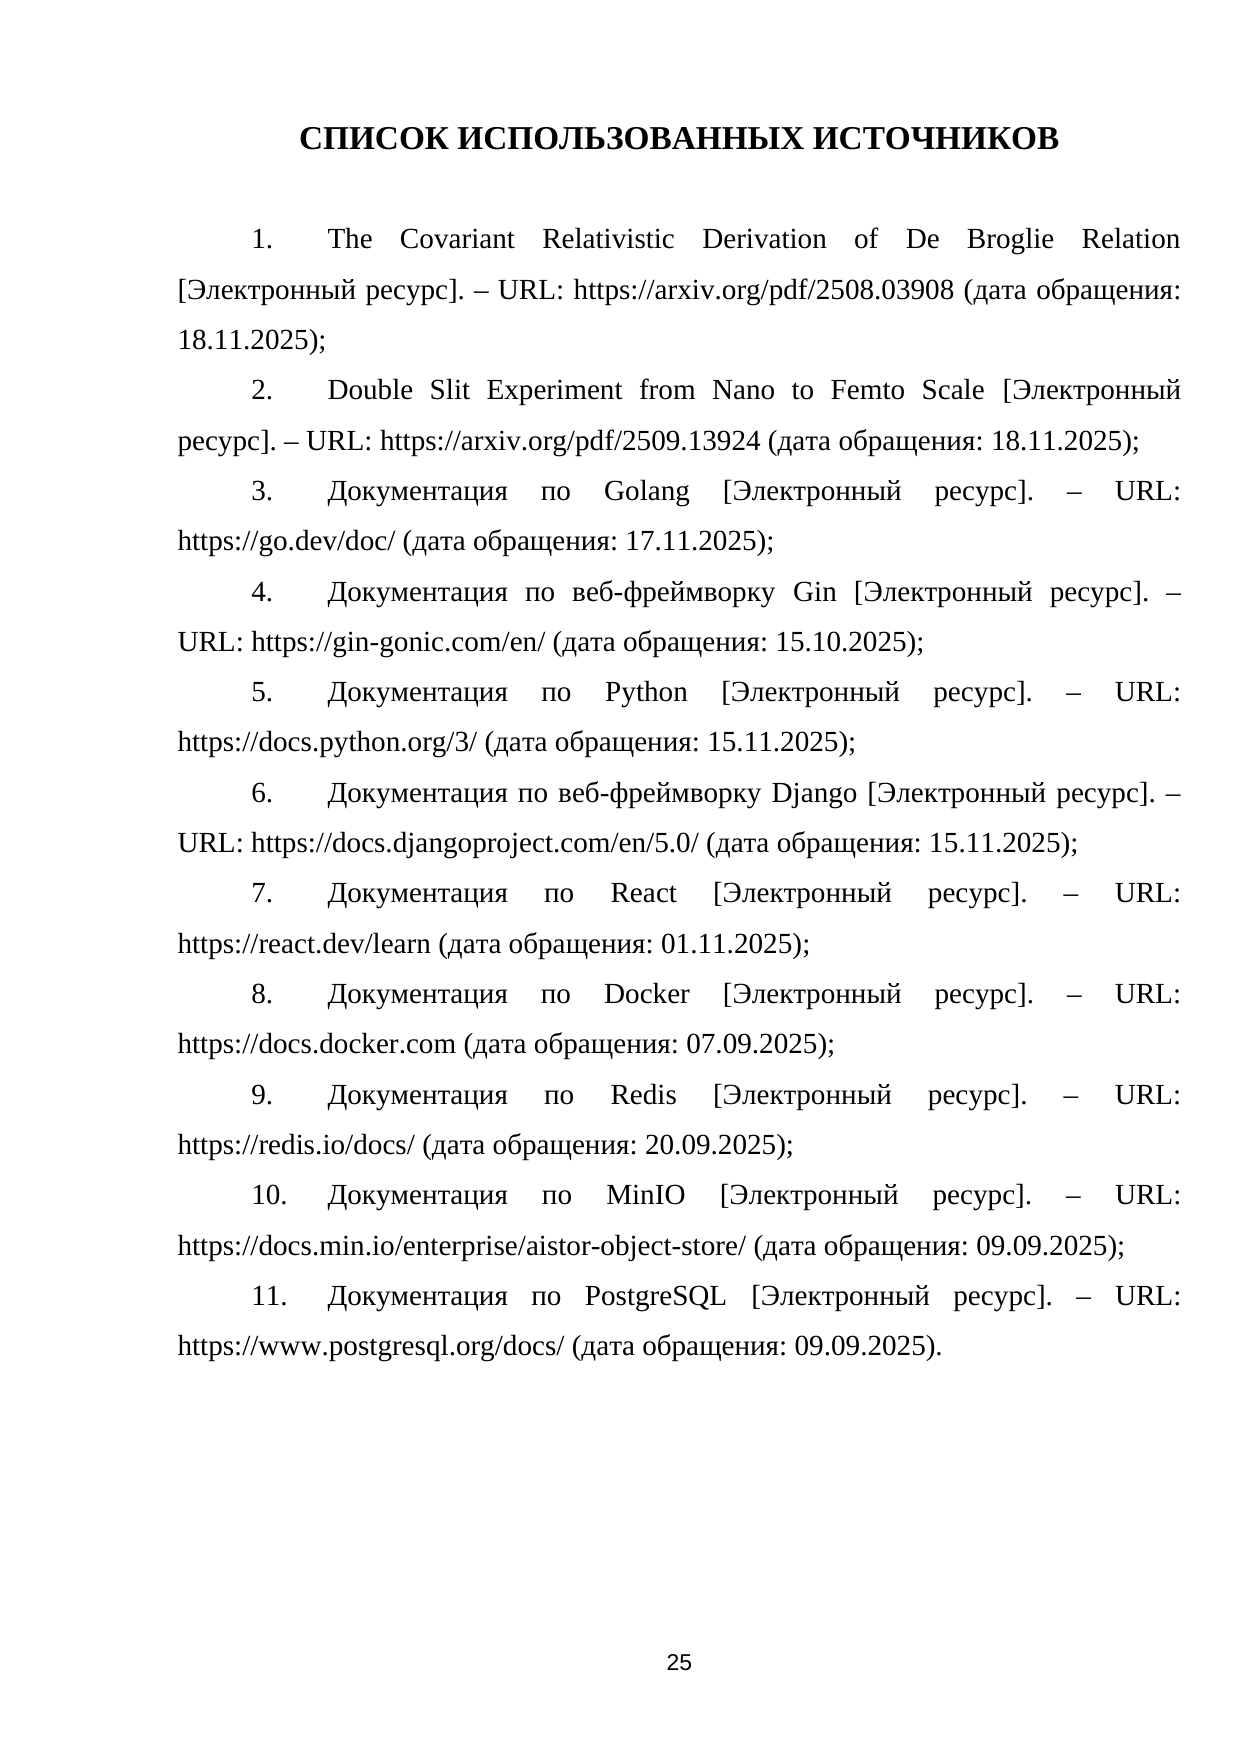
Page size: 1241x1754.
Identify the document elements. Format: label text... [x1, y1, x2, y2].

list Документация по Golang [Электронный ресурс]. – URL: https://go.dev/doc/ (дата обращения: 17.11.2025); [177, 473, 1181, 557]
list The Covariant Relativistic Derivation of De Broglie Relation [Электронный ресурс]. – URL: https://arxiv.org/pdf/2508.03908 (дата обращения: 18.11.2025); [177, 221, 1181, 356]
list Документация по Redis [Электронный ресурс]. – URL: https://redis.io/docs/ (дата обращения: 20.09.2025); [177, 1077, 1181, 1161]
subtitle СПИСОК ИСПОЛЬЗОВАННЫХ ИСТОЧНИКОВ [177, 118, 1181, 156]
list Документация по Python [Электронный ресурс]. – URL: https://docs.python.org/3/ (дата обращения: 15.11.2025); [177, 674, 1181, 758]
list Double Slit Experiment from Nano to Femto Scale [Электронный ресурс]. – URL: https://arxiv.org/pdf/2509.13924 (дата обращения: 18.11.2025); [177, 372, 1181, 456]
list Документация по Docker [Электронный ресурс]. – URL: https://docs.docker.com (дата обращения: 07.09.2025); [177, 976, 1181, 1060]
list Документация по PostgreSQL [Электронный ресурс]. – URL: https://www.postgresql.org/docs/ (дата обращения: 09.09.2025). [177, 1278, 1181, 1362]
list Документация по React [Электронный ресурс]. – URL: https://react.dev/learn (дата обращения: 01.11.2025); [177, 876, 1181, 959]
list Документация по веб-фреймворку Gin [Электронный ресурс]. – URL: https://gin-gonic.com/en/ (дата обращения: 15.10.2025); [177, 574, 1181, 657]
list Документация по MinIO [Электронный ресурс]. – URL: https://docs.min.io/enterprise/aistor-object-store/ (дата обращения: 09.09.2025); [177, 1177, 1181, 1261]
list Документация по веб-фреймворку Django [Электронный ресурс]. – URL: https://docs.djangoproject.com/en/5.0/ (дата обращения: 15.11.2025); [177, 775, 1181, 859]
